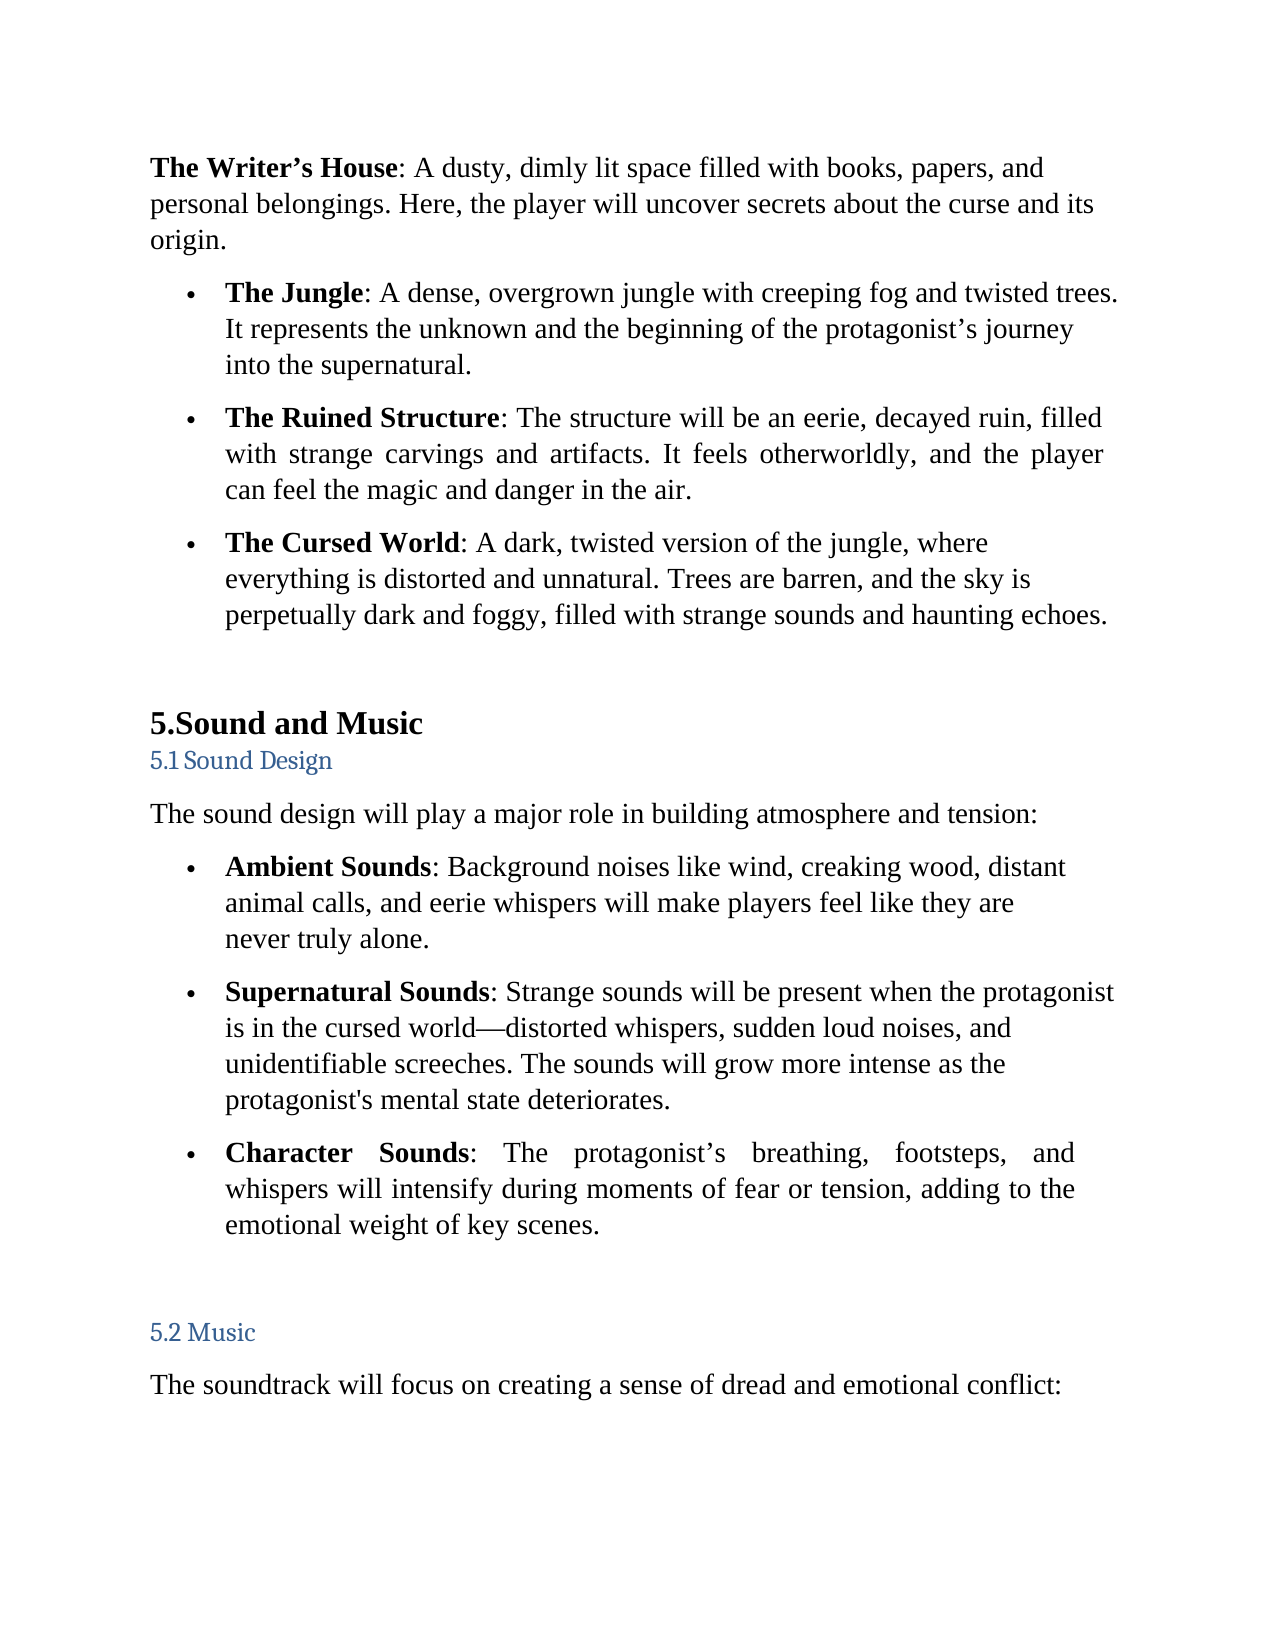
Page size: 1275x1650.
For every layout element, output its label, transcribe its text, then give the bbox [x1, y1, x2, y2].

list The Ruined Structure: The structure will be an eerie, decayed ruin, filled with strange carvings and artifacts. It feels otherworldly, and the player can feel the magic and danger in the air. [187, 400, 1103, 506]
list Supernatural Sounds: Strange sounds will be present when the protagonist is in the cursed world—distorted whispers, sudden loud noises, and unidentifiable screeches. The sounds will grow more intense as the protagonist's mental state deteriorates. [187, 974, 1114, 1116]
subtitle 5.Sound and Music [150, 703, 1162, 741]
subtitle 5.2 Music [150, 1317, 1162, 1348]
subtitle 5.1 Sound Design [150, 745, 1162, 777]
text The sound design will play a major role in building atmosphere and tension: [150, 796, 1162, 829]
list The Cursed World: A dark, twisted version of the jungle, where everything is distorted and unnatural. Trees are barren, and the sky is perpetually dark and foggy, filled with strange sounds and haunting echoes. [187, 525, 1115, 631]
list The Jungle: A dense, overgrown jungle with creeping fog and twisted trees. It represents the unknown and the beginning of the protagonist’s journey into the supernatural. [187, 275, 1125, 381]
text The Writer’s House: A dusty, dimly lit space filled with books, papers, and personal belongings. Here, the player will uncover secrets about the curse and its origin. [150, 150, 1112, 256]
list Ambient Sounds: Background noises like wind, creaking wood, distant animal calls, and eerie whispers will make players feel like they are never truly alone. [187, 849, 1086, 955]
text The soundtrack will focus on creating a sense of dread and emotional conflict: [150, 1367, 1162, 1401]
list Character Sounds: The protagonist’s breathing, footsteps, and whispers will intensify during moments of fear or tension, adding to the emotional weight of key scenes. [187, 1135, 1075, 1241]
